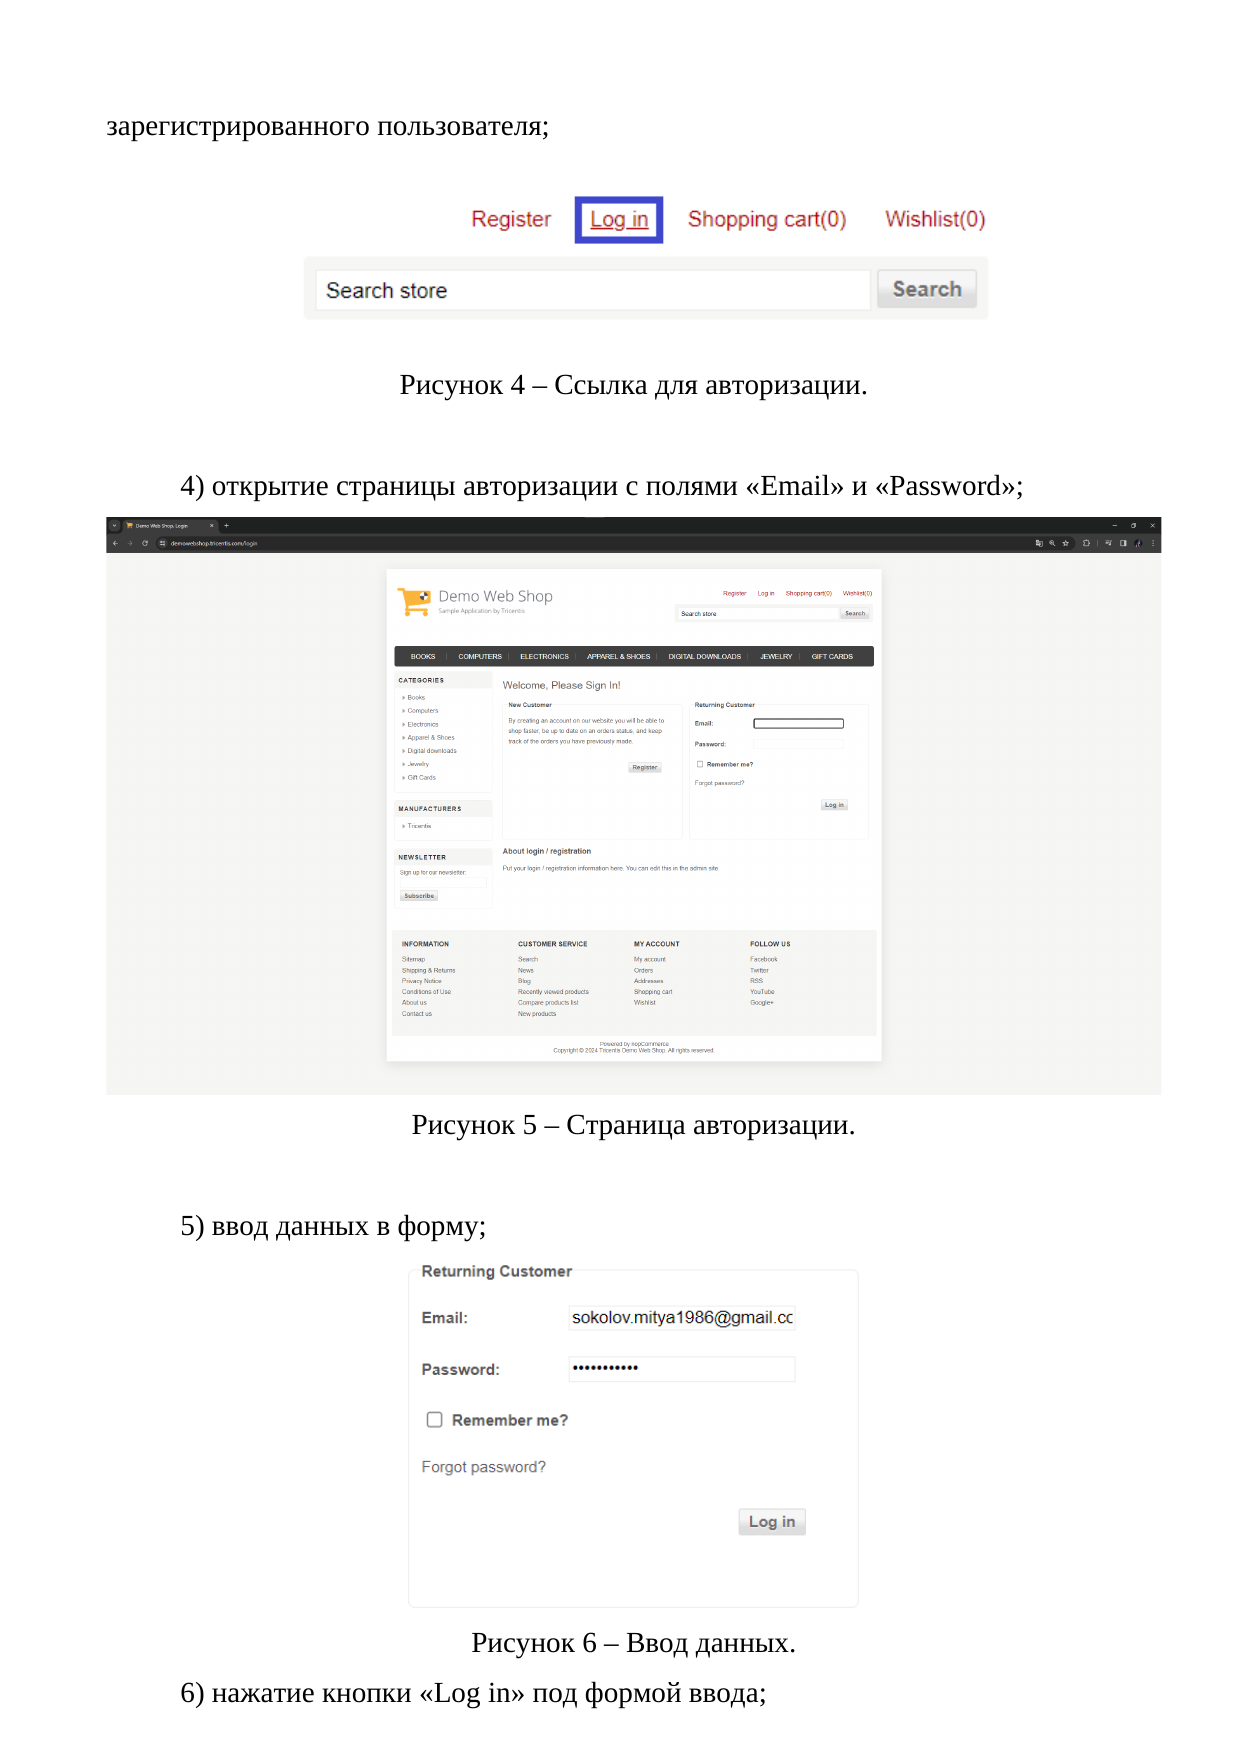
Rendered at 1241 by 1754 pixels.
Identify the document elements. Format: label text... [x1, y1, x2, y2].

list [106, 108, 1161, 142]
text Рисунок 6 – Ввод данных. [106, 1625, 1161, 1658]
picture [257, 158, 1010, 354]
list нажатие кнопки «Log in» под формой ввода; [106, 1675, 1161, 1709]
text Рисунок 5 – Страница авторизации. [106, 1107, 1161, 1141]
picture [106, 517, 1162, 1095]
picture [404, 1258, 864, 1612]
list ввод данных в форму; [106, 1208, 1161, 1241]
list открытие страницы авторизации с полями «Email» и «Password»; [106, 468, 1161, 501]
text Рисунок 4 – Ссылка для авторизации. [106, 367, 1161, 401]
